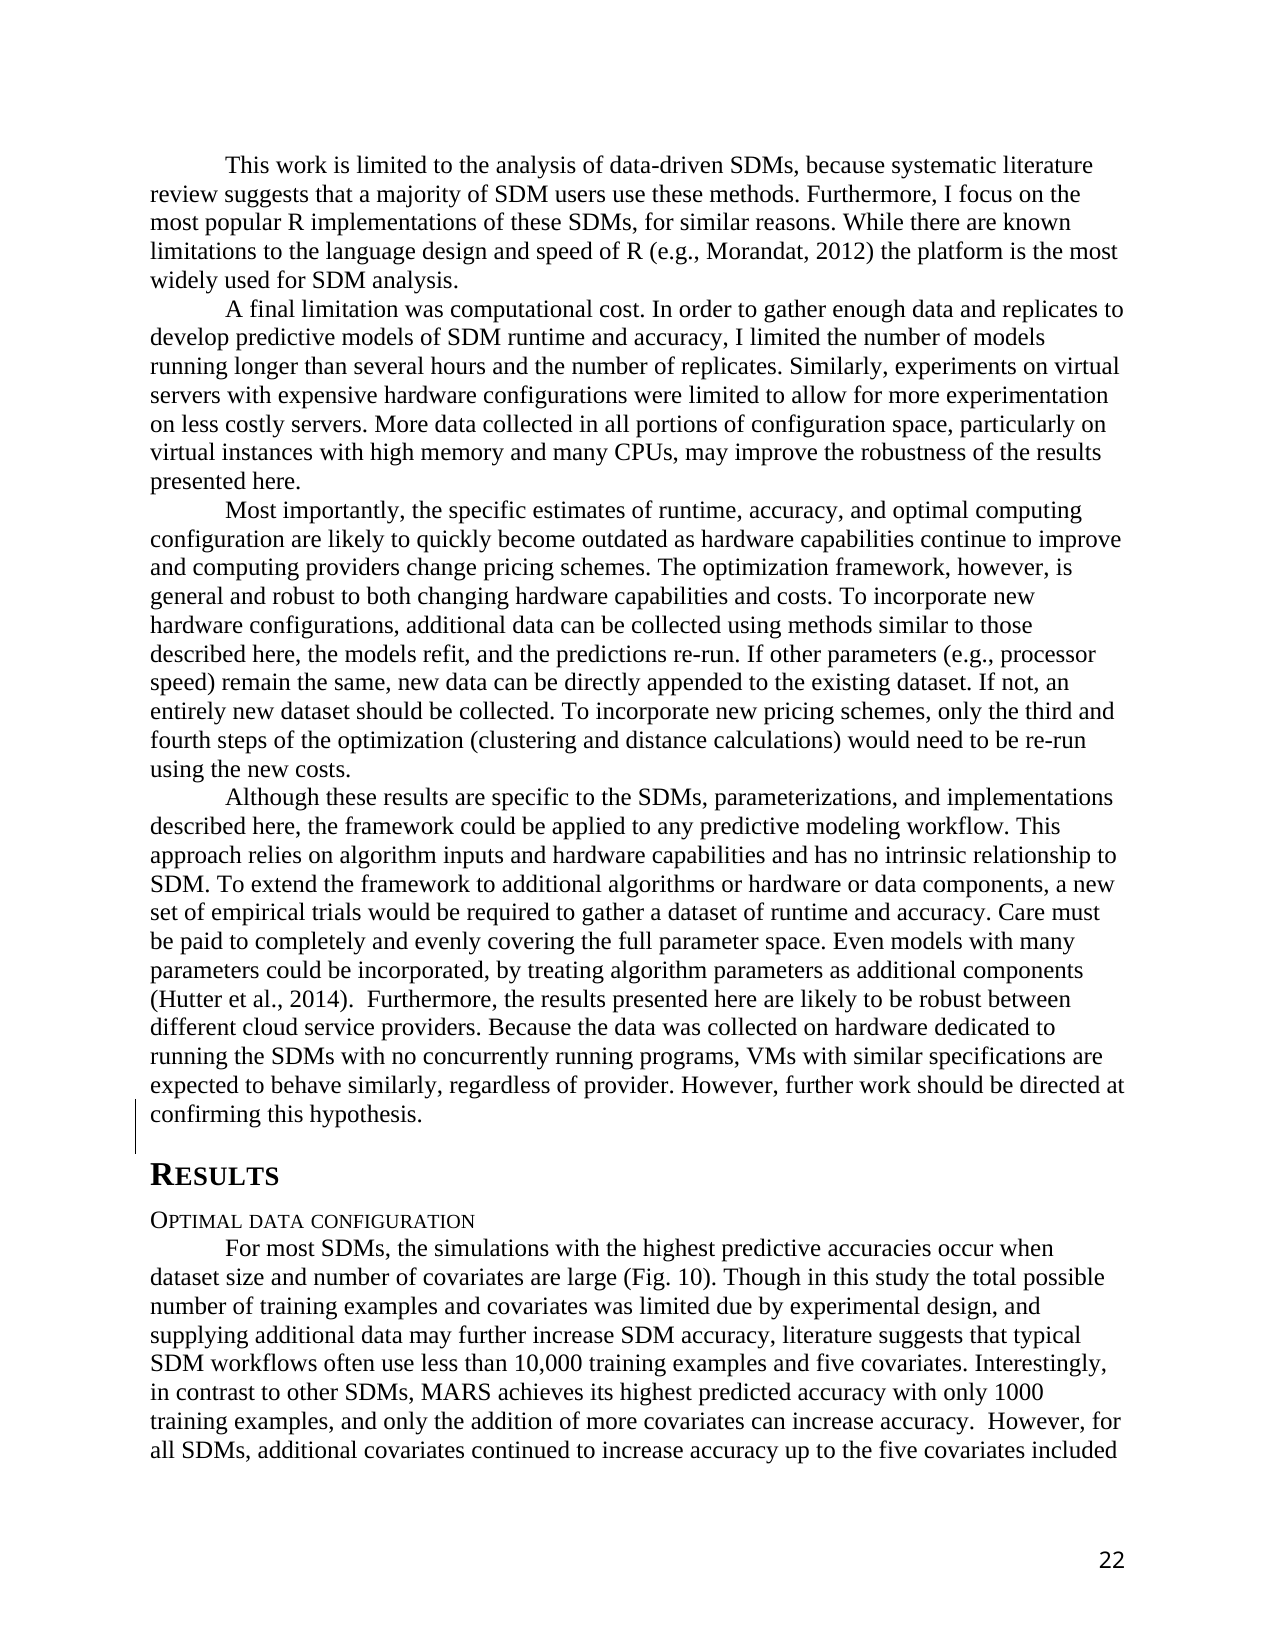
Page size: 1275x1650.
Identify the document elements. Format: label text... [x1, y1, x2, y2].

text This work is limited to the analysis of data-driven SDMs, because systematic literature review suggests that a majority of SDM users use these methods. Furthermore, I focus on the most popular R implementations of these SDMs, for similar reasons. While there are known limitations to the language design and speed of R (e.g., Morandat, 2012) the platform is the most widely used for SDM analysis. [150, 150, 1125, 294]
text Although these results are specific to the SDMs, parameterizations, and implementations described here, the framework could be applied to any predictive modeling workflow. This approach relies on algorithm inputs and hardware capabilities and has no intrinsic relationship to SDM. To extend the framework to additional algorithms or hardware or data components, a new set of empirical trials would be required to gather a dataset of runtime and accuracy. Care must be paid to completely and evenly covering the full parameter space. Even models with many parameters could be incorporated, by treating algorithm parameters as additional components (Hutter et al., 2014). Furthermore, the results presented here are likely to be robust between different cloud service providers. Because the data was collected on hardware dedicated to running the SDMs with no concurrently running programs, VMs with similar specifications are expected to behave similarly, regardless of provider. However, further work should be directed at confirming this hypothesis. [150, 782, 1125, 1127]
text A final limitation was computational cost. In order to gather enough data and replicates to develop predictive models of SDM runtime and accuracy, I limited the number of models running longer than several hours and the number of replicates. Similarly, experiments on virtual servers with expensive hardware configurations were limited to allow for more experimentation on less costly servers. More data collected in all portions of configuration space, particularly on virtual instances with high memory and many CPUs, may improve the robustness of the results presented here. [150, 294, 1125, 495]
subtitle Optimal data configuration [150, 1205, 1125, 1233]
subtitle Results [150, 1154, 1125, 1192]
text Most importantly, the specific estimates of runtime, accuracy, and optimal computing configuration are likely to quickly become outdated as hardware capabilities continue to improve and computing providers change pricing schemes. The optimization framework, however, is general and robust to both changing hardware capabilities and costs. To incorporate new hardware configurations, additional data can be collected using methods similar to those described here, the models refit, and the predictions re-run. If other parameters (e.g., processor speed) remain the same, new data can be directly appended to the existing dataset. If not, an entirely new dataset should be collected. To incorporate new pricing schemes, only the third and fourth steps of the optimization (clustering and distance calculations) would need to be re-run using the new costs. [150, 495, 1125, 782]
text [150, 1233, 1125, 1463]
